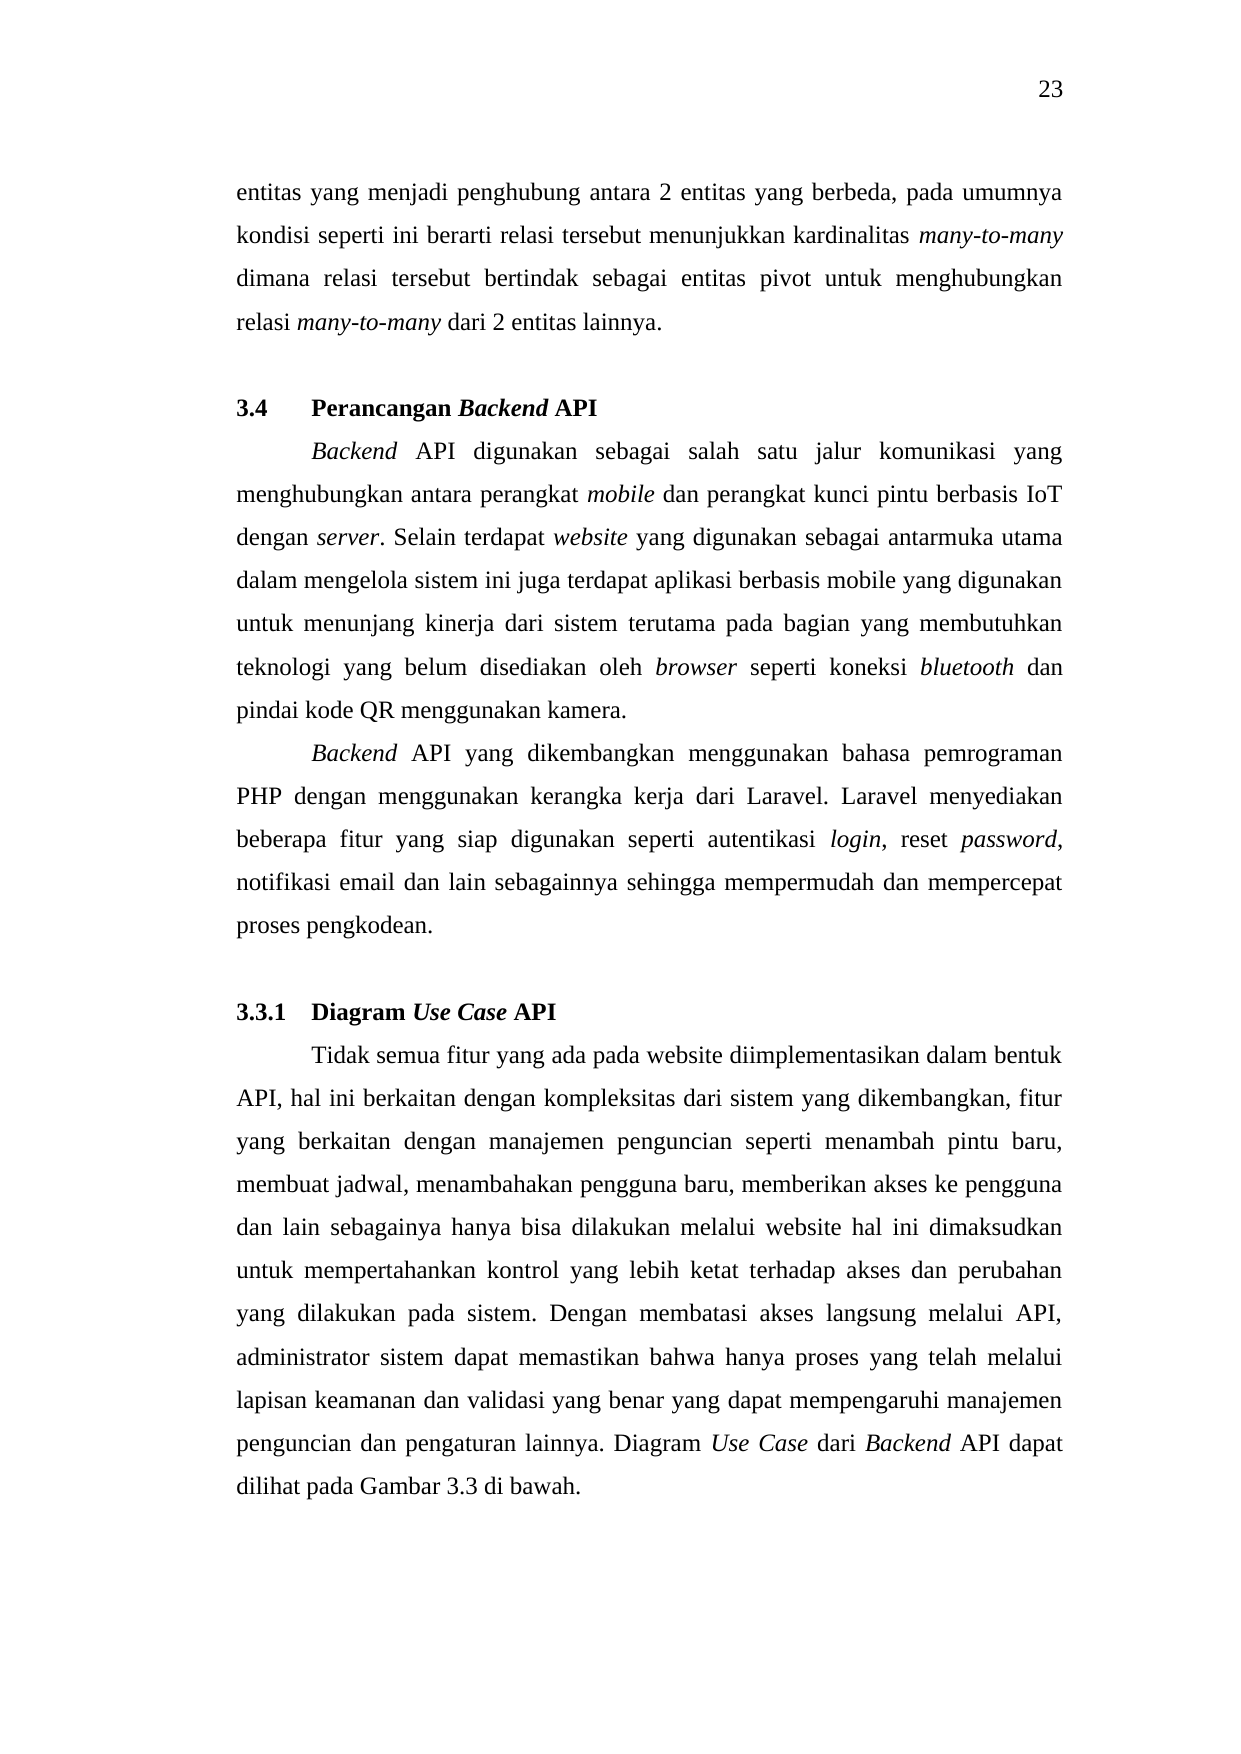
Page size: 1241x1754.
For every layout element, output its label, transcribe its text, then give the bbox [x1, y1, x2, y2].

text Backend API digunakan sebagai salah satu jalur komunikasi yang menghubungkan antara perangkat mobile dan perangkat kunci pintu berbasis IoT dengan server. Selain terdapat website yang digunakan sebagai antarmuka utama dalam mengelola sistem ini juga terdapat aplikasi berbasis mobile yang digunakan untuk menunjang kinerja dari sistem terutama pada bagian yang membutuhkan teknologi yang belum disediakan oleh browser seperti koneksi bluetooth dan pindai kode QR menggunakan kamera. [236, 436, 1063, 723]
text Tidak semua fitur yang ada pada website diimplementasikan dalam bentuk API, hal ini berkaitan dengan kompleksitas dari sistem yang dikembangkan, fitur yang berkaitan dengan manajemen penguncian seperti menambah pintu baru, membuat jadwal, menambahakan pengguna baru, memberikan akses ke pengguna dan lain sebagainya hanya bisa dilakukan melalui website hal ini dimaksudkan untuk mempertahankan kontrol yang lebih ketat terhadap akses dan perubahan yang dilakukan pada sistem. Dengan membatasi akses langsung melalui API, administrator sistem dapat memastikan bahwa hanya proses yang telah melalui lapisan keamanan dan validasi yang benar yang dapat mempengaruhi manajemen penguncian dan pengaturan lainnya. Diagram Use Case dari Backend API dapat dilihat pada Gambar 3.3 di bawah. [236, 1040, 1063, 1500]
text Perancangan Backend API [236, 393, 1063, 422]
text Diagram Use Case API [236, 997, 1063, 1025]
text Backend API yang dikembangkan menggunakan bahasa pemrograman PHP dengan menggunakan kerangka kerja dari Laravel. Laravel menyediakan beberapa fitur yang siap digunakan seperti autentikasi login, reset password, notifikasi email dan lain sebagainnya sehingga mempermudah dan mempercepat proses pengkodean. [236, 738, 1063, 939]
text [236, 177, 1063, 335]
